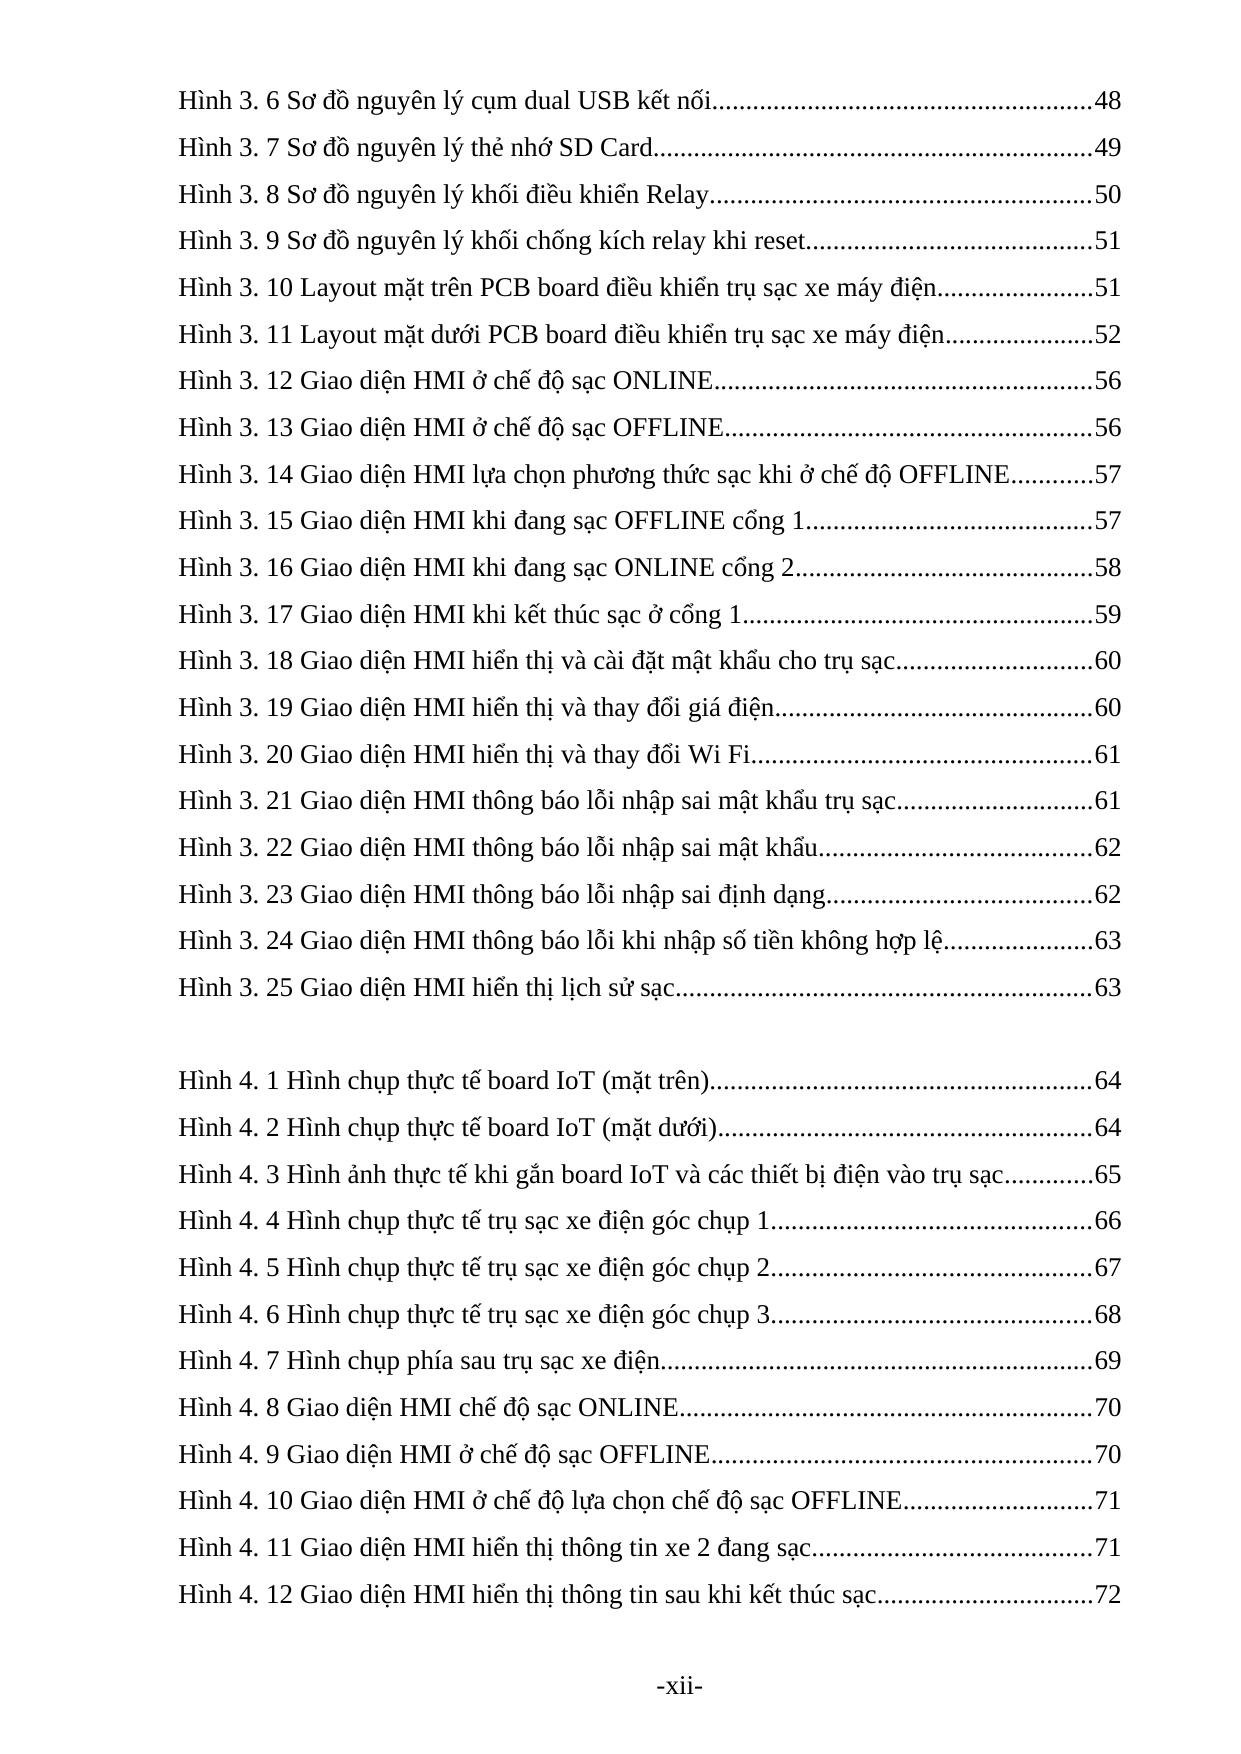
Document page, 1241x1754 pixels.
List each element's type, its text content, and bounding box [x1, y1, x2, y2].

text Hình 4. 4 Hình chụp thực tế trụ sạc xe điện góc chụp 1 66 [178, 1204, 1122, 1236]
text Hình 3. 15 Giao diện HMI khi đang sạc OFFLINE cổng 1 57 [178, 504, 1122, 536]
text Hình 3. 20 Giao diện HMI hiển thị và thay đổi Wi Fi 61 [178, 738, 1122, 769]
text Hình 3. 21 Giao diện HMI thông báo lỗi nhập sai mật khẩu trụ sạc 61 [178, 784, 1122, 816]
text Hình 3. 14 Giao diện HMI lựa chọn phương thức sạc khi ở chế độ OFFLINE 57 [178, 458, 1122, 489]
text Hình 4. 6 Hình chụp thực tế trụ sạc xe điện góc chụp 3 68 [178, 1298, 1122, 1329]
text Hình 4. 8 Giao diện HMI chế độ sạc ONLINE 70 [178, 1391, 1122, 1422]
text Hình 3. 19 Giao diện HMI hiển thị và thay đổi giá điện 60 [178, 691, 1122, 722]
text Hình 4. 7 Hình chụp phía sau trụ sạc xe điện 69 [178, 1344, 1122, 1376]
text Hình 3. 10 Layout mặt trên PCB board điều khiển trụ sạc xe máy điện 51 [178, 271, 1122, 302]
text Hình 4. 1 Hình chụp thực tế board IoT (mặt trên) 64 [178, 1064, 1122, 1096]
text Hình 3. 25 Giao diện HMI hiển thị lịch sử sạc 63 [178, 971, 1122, 1002]
text Hình 3. 24 Giao diện HMI thông báo lỗi khi nhập số tiền không hợp lệ 63 [178, 924, 1122, 956]
text Hình 3. 12 Giao diện HMI ở chế độ sạc ONLINE 56 [178, 364, 1122, 396]
text Hình 4. 3 Hình ảnh thực tế khi gắn board IoT và các thiết bị điện vào trụ sạc 65 [178, 1158, 1122, 1189]
text Hình 3. 22 Giao diện HMI thông báo lỗi nhập sai mật khẩu 62 [178, 831, 1122, 862]
text Hình 4. 11 Giao diện HMI hiển thị thông tin xe 2 đang sạc 71 [178, 1531, 1122, 1562]
text Hình 3. 16 Giao diện HMI khi đang sạc ONLINE cổng 2 58 [178, 551, 1122, 582]
text Hình 4. 12 Giao diện HMI hiển thị thông tin sau khi kết thúc sạc 72 [178, 1578, 1122, 1609]
text Hình 3. 11 Layout mặt dưới PCB board điều khiển trụ sạc xe máy điện 52 [178, 318, 1122, 349]
text Hình 4. 10 Giao diện HMI ở chế độ lựa chọn chế độ sạc OFFLINE 71 [178, 1484, 1122, 1516]
text Hình 3. 8 Sơ đồ nguyên lý khối điều khiển Relay 50 [178, 178, 1122, 209]
text Hình 3. 18 Giao diện HMI hiển thị và cài đặt mật khẩu cho trụ sạc 60 [178, 644, 1122, 676]
text Hình 4. 2 Hình chụp thực tế board IoT (mặt dưới) 64 [178, 1111, 1122, 1142]
text Hình 3. 13 Giao diện HMI ở chế độ sạc OFFLINE 56 [178, 411, 1122, 442]
text Hình 3. 23 Giao diện HMI thông báo lỗi nhập sai định dạng 62 [178, 878, 1122, 909]
text Hình 3. 6 Sơ đồ nguyên lý cụm dual USB kết nối 48 [178, 84, 1122, 116]
text Hình 4. 5 Hình chụp thực tế trụ sạc xe điện góc chụp 2 67 [178, 1251, 1122, 1282]
text Hình 3. 7 Sơ đồ nguyên lý thẻ nhớ SD Card 49 [178, 131, 1122, 162]
text Hình 3. 9 Sơ đồ nguyên lý khối chống kích relay khi reset 51 [178, 224, 1122, 256]
text Hình 3. 17 Giao diện HMI khi kết thúc sạc ở cổng 1 59 [178, 598, 1122, 629]
text Hình 4. 9 Giao diện HMI ở chế độ sạc OFFLINE 70 [178, 1438, 1122, 1469]
